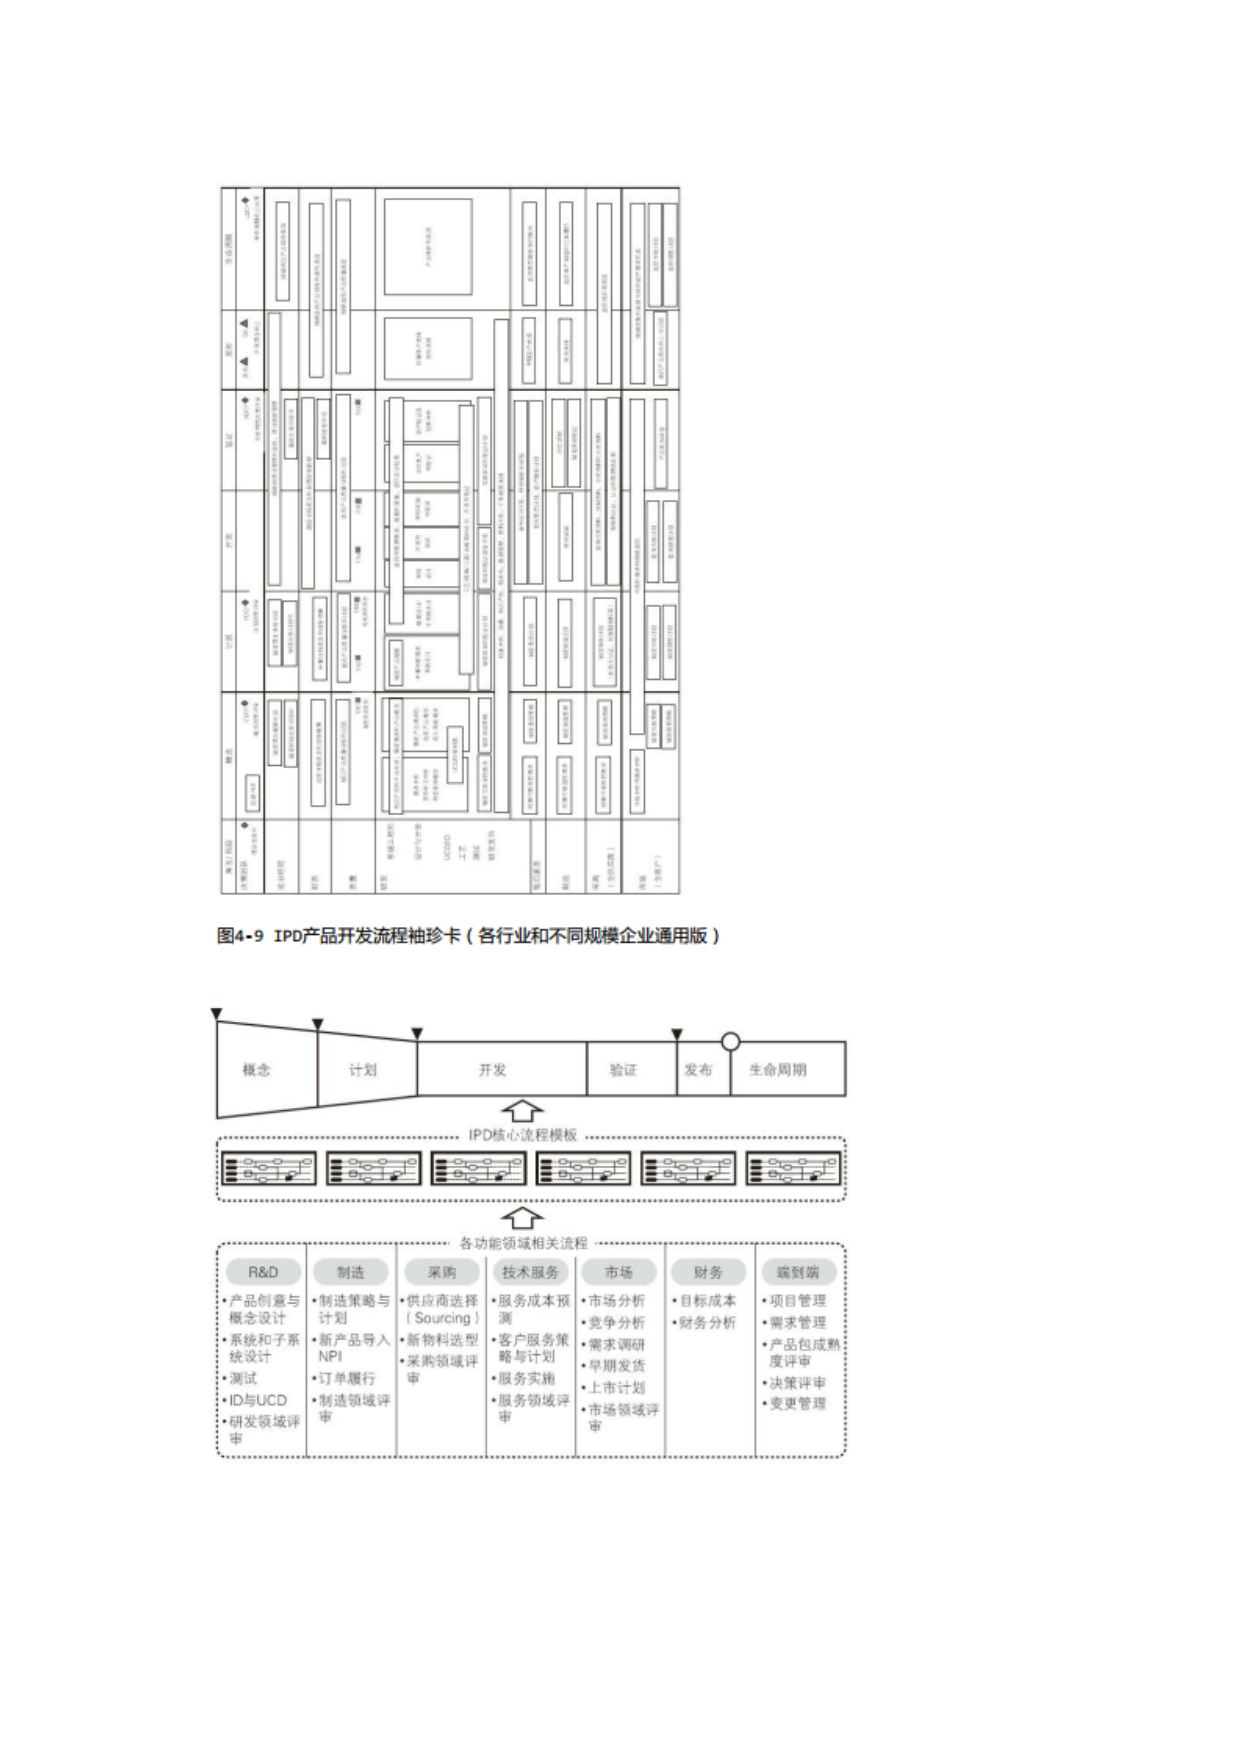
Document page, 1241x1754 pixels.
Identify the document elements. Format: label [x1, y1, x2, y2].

picture [187, 974, 880, 1470]
picture [187, 162, 863, 959]
